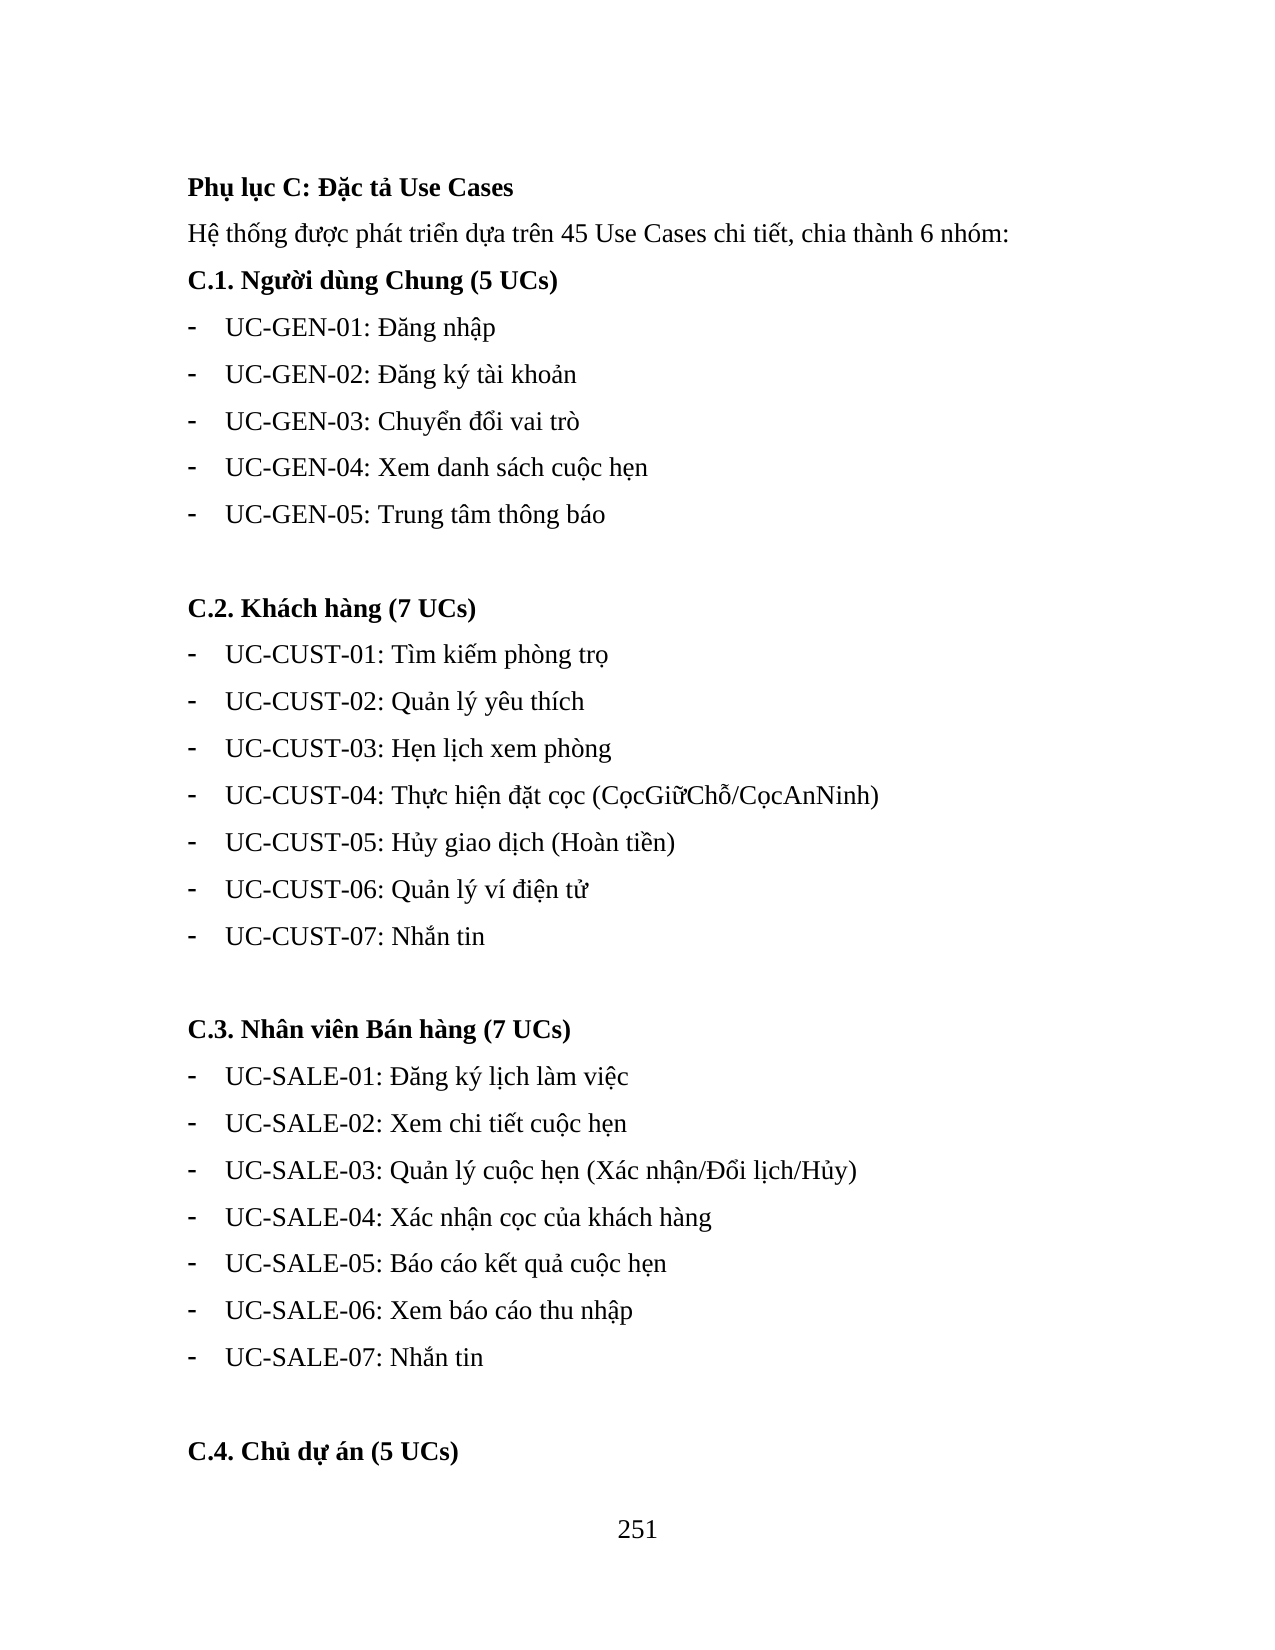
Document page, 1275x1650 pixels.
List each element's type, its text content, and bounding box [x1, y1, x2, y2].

list UC-SALE-02: Xem chi tiết cuộc hẹn [187, 1107, 1087, 1138]
list UC-CUST-07: Nhắn tin [187, 920, 1087, 951]
subtitle C.3. Nhân viên Bán hàng (7 UCs) [187, 1013, 1087, 1044]
list UC-GEN-03: Chuyển đổi vai trò [187, 404, 1087, 436]
list UC-CUST-03: Hẹn lịch xem phòng [187, 732, 1087, 763]
subtitle C.2. Khách hàng (7 UCs) [187, 592, 1087, 623]
list UC-SALE-03: Quản lý cuộc hẹn (Xác nhận/Đổi lịch/Hủy) [187, 1154, 1087, 1185]
subtitle Phụ lục C: Đặc tả Use Cases [187, 171, 1087, 202]
list UC-SALE-05: Báo cáo kết quả cuộc hẹn [187, 1247, 1087, 1279]
list UC-SALE-07: Nhắn tin [187, 1341, 1087, 1372]
list UC-CUST-05: Hủy giao dịch (Hoàn tiền) [187, 826, 1087, 857]
list UC-GEN-05: Trung tâm thông báo [187, 498, 1087, 529]
list UC-GEN-04: Xem danh sách cuộc hẹn [187, 451, 1087, 483]
list UC-SALE-01: Đăng ký lịch làm việc [187, 1060, 1087, 1091]
text Hệ thống được phát triển dựa trên 45 Use Cases chi tiết, chia thành 6 nhóm: [187, 217, 1087, 249]
list UC-CUST-06: Quản lý ví điện tử [187, 873, 1087, 904]
list UC-CUST-04: Thực hiện đặt cọc (CọcGiữChỗ/CọcAnNinh) [187, 779, 1087, 810]
list UC-GEN-01: Đăng nhập [187, 311, 1087, 342]
list UC-CUST-01: Tìm kiếm phòng trọ [187, 638, 1087, 670]
subtitle C.1. Người dùng Chung (5 UCs) [187, 264, 1087, 295]
list UC-GEN-02: Đăng ký tài khoản [187, 358, 1087, 389]
list UC-SALE-04: Xác nhận cọc của khách hàng [187, 1201, 1087, 1232]
list UC-SALE-06: Xem báo cáo thu nhập [187, 1294, 1087, 1326]
subtitle C.4. Chủ dự án (5 UCs) [187, 1435, 1087, 1466]
list UC-CUST-02: Quản lý yêu thích [187, 685, 1087, 717]
